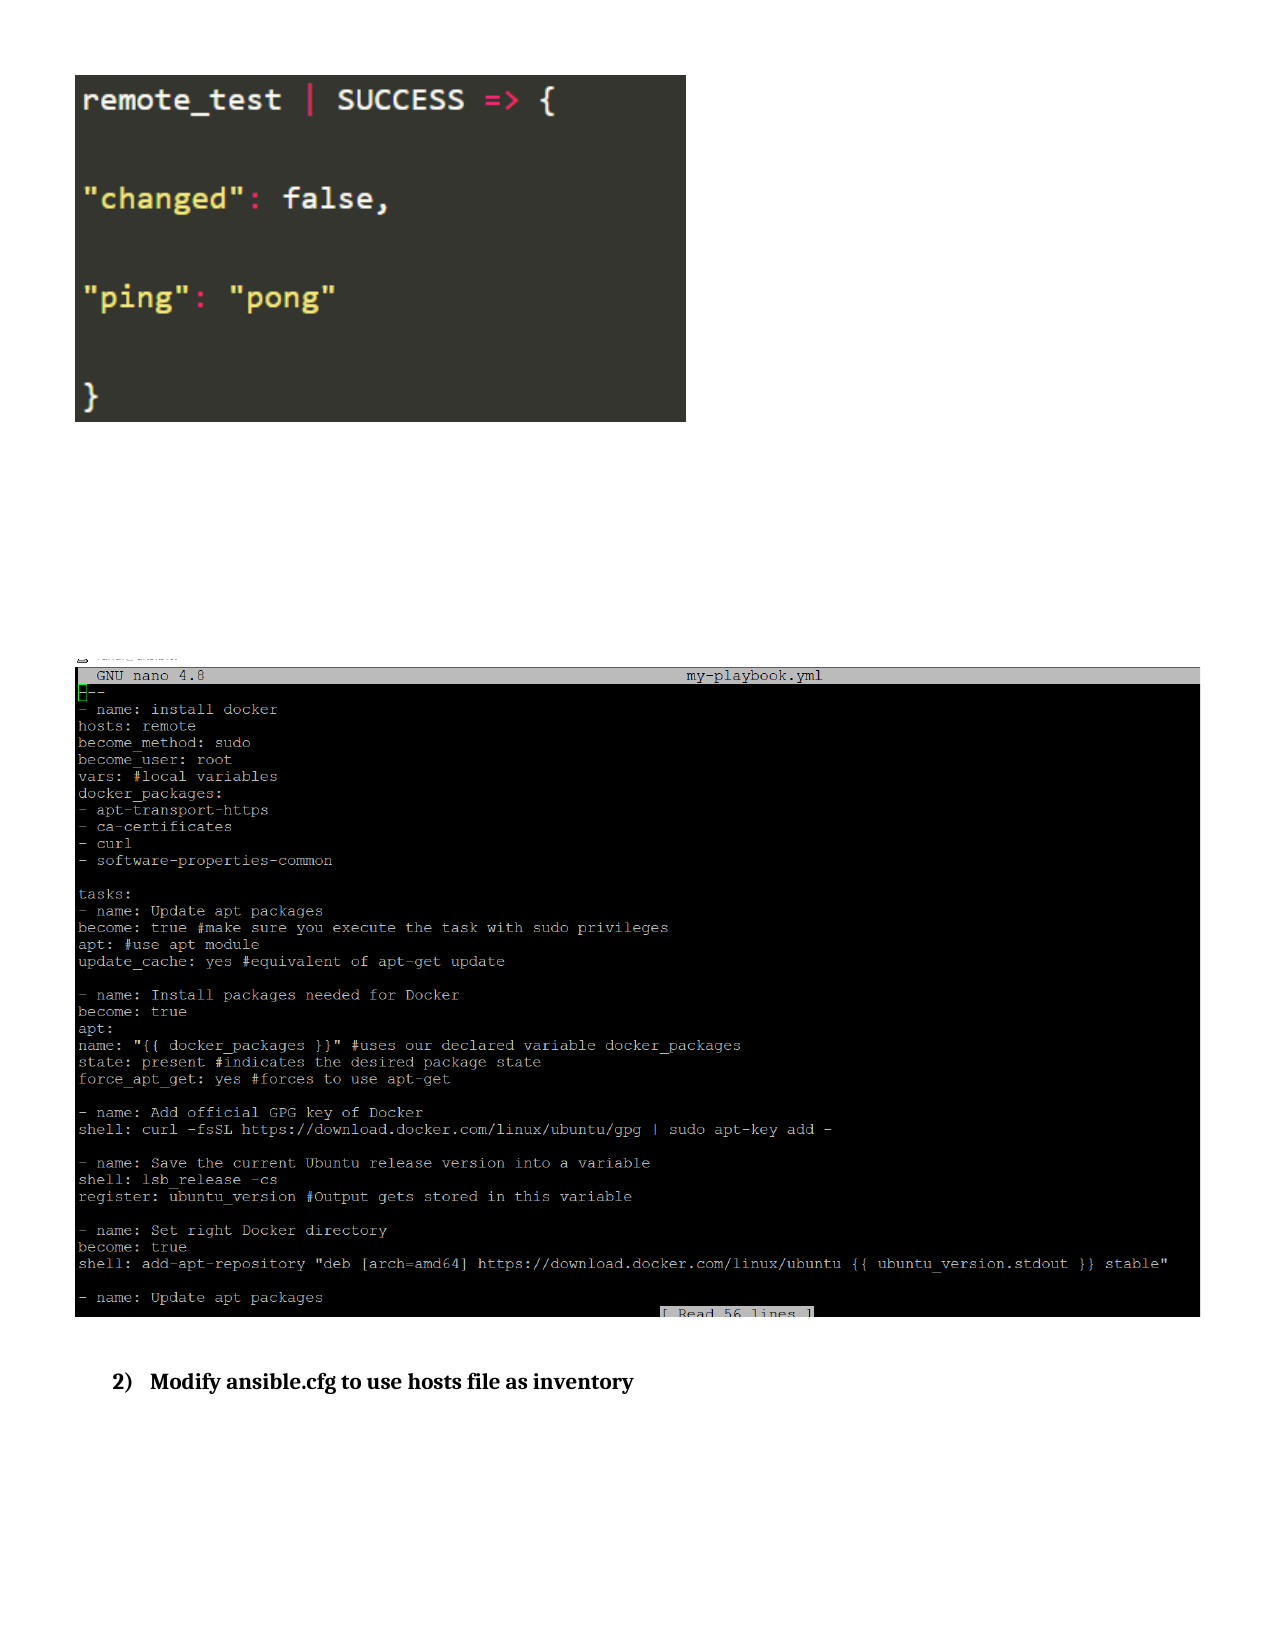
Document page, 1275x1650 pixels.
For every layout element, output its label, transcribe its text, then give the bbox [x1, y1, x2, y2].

picture [75, 659, 1200, 1317]
list Modify ansible.cfg to use hosts file as inventory [112, 1369, 1200, 1395]
picture [75, 75, 686, 422]
